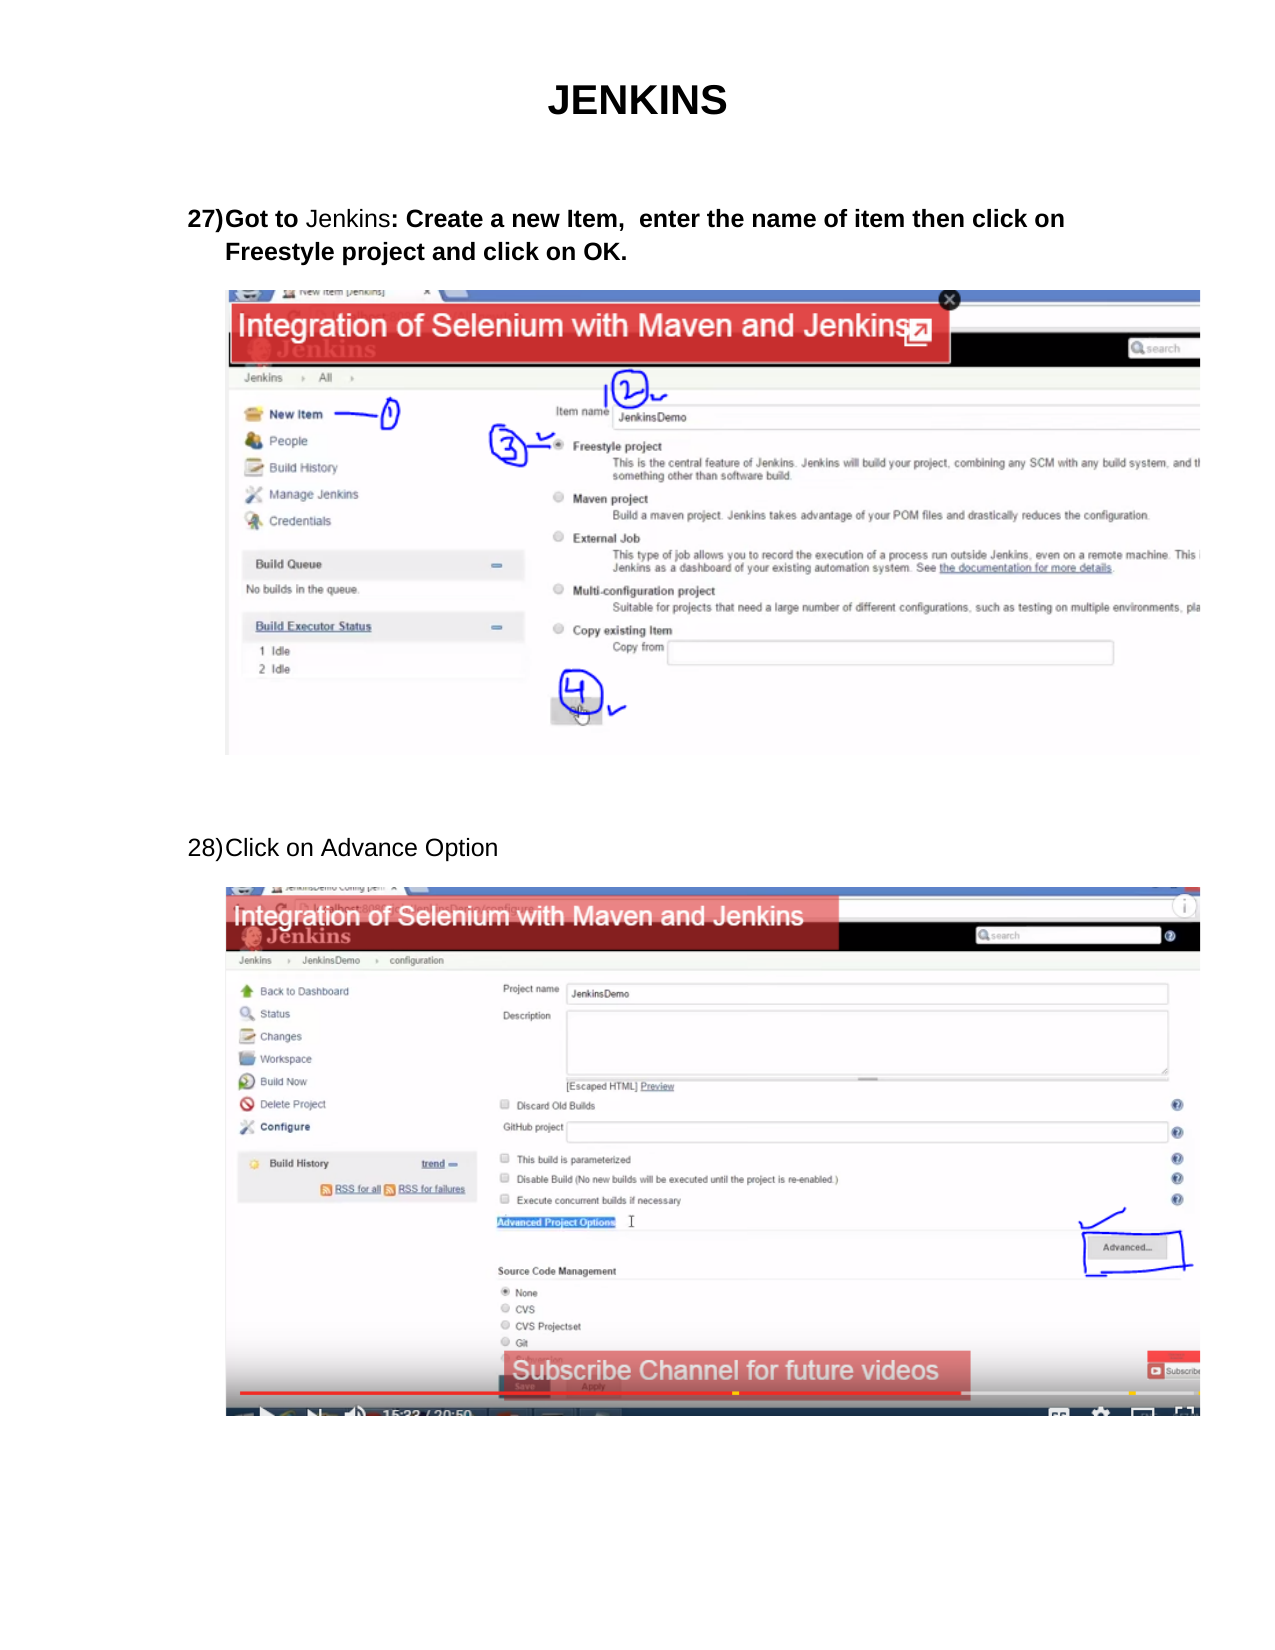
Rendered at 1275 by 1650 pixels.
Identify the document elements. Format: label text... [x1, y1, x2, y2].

picture [225, 887, 1200, 1416]
list Click on Advance Option [187, 833, 1125, 862]
list Got to Jenkins: Create a new Item, enter the name of item then click on Freestyle project and click on OK. [187, 204, 1125, 266]
picture [225, 290, 1200, 755]
